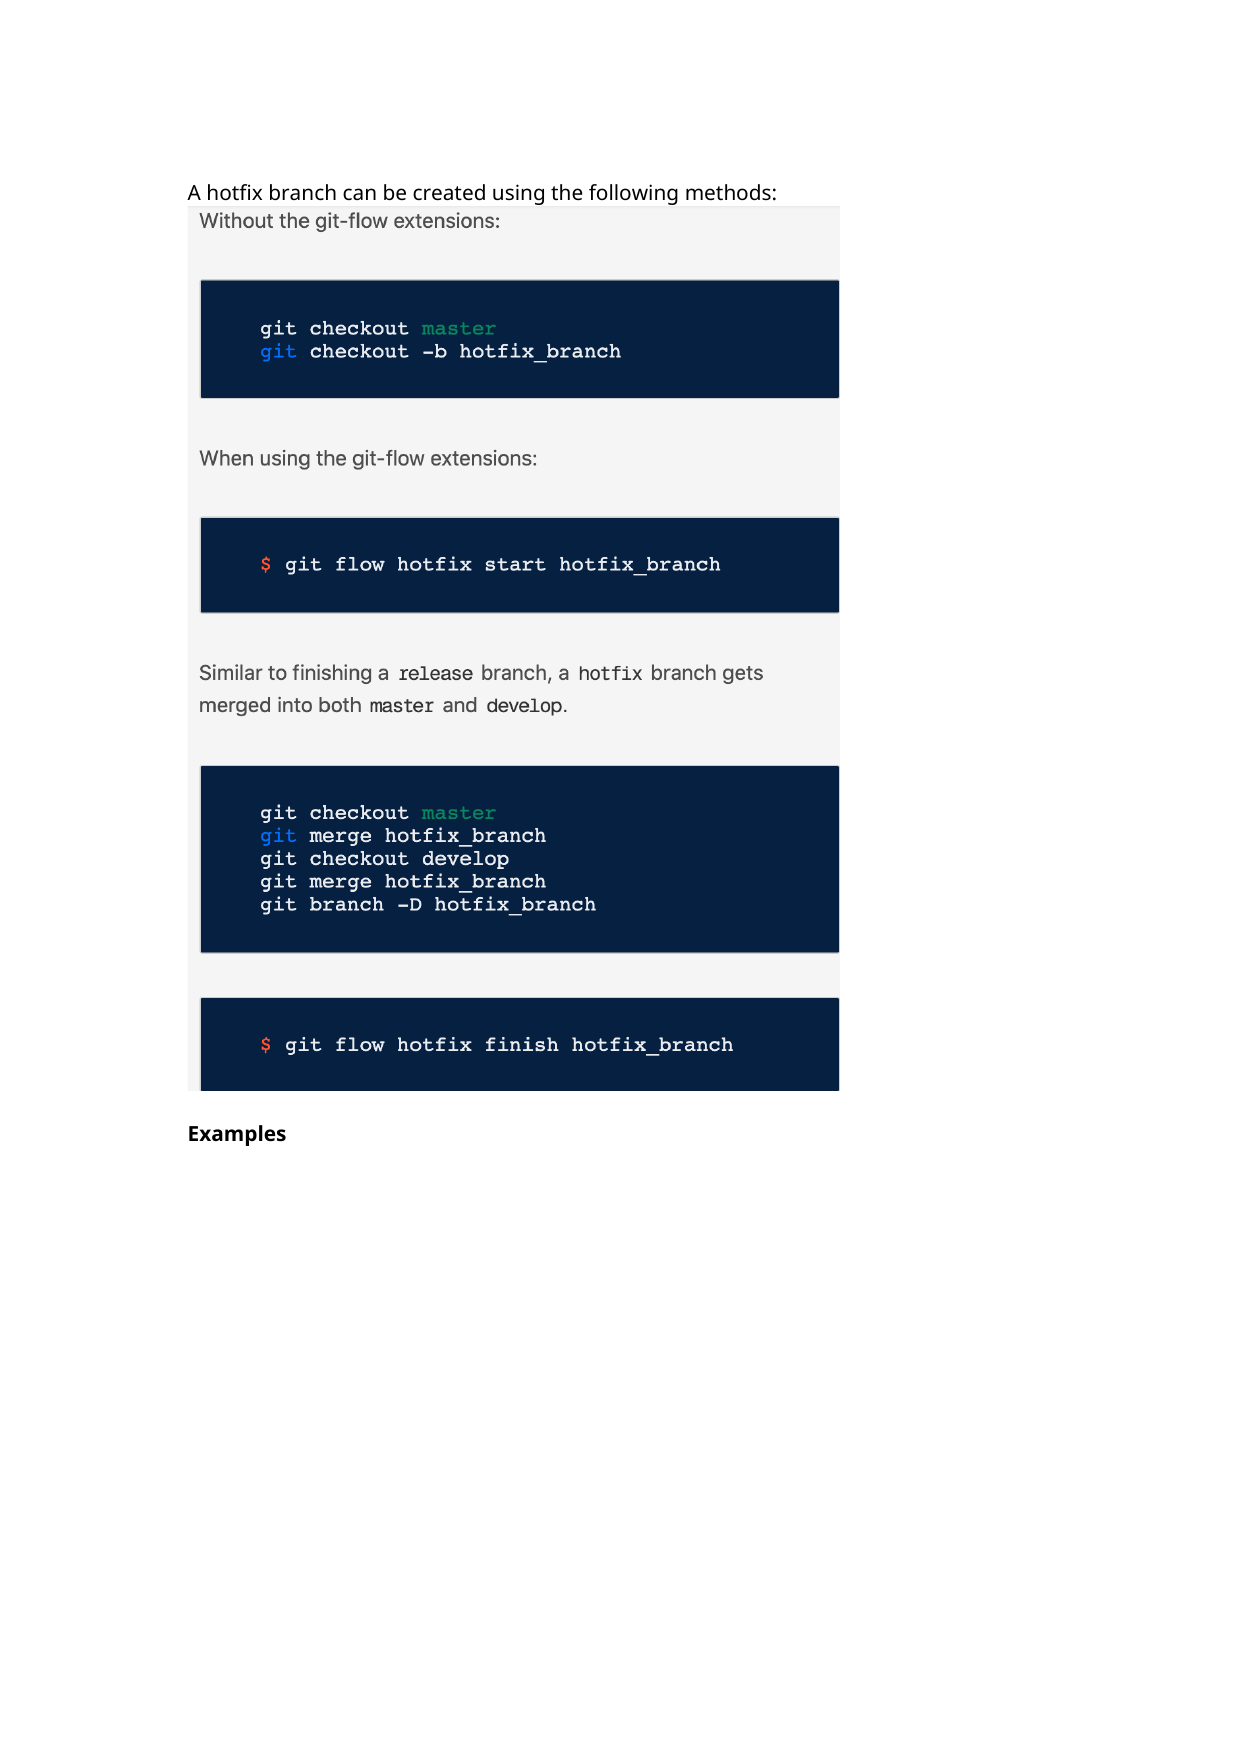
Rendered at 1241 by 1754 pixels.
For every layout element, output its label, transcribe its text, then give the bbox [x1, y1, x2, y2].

picture [187, 206, 840, 1091]
text A hotfix branch can be created using the following methods: [187, 178, 1090, 207]
text Examples [187, 1119, 1090, 1148]
